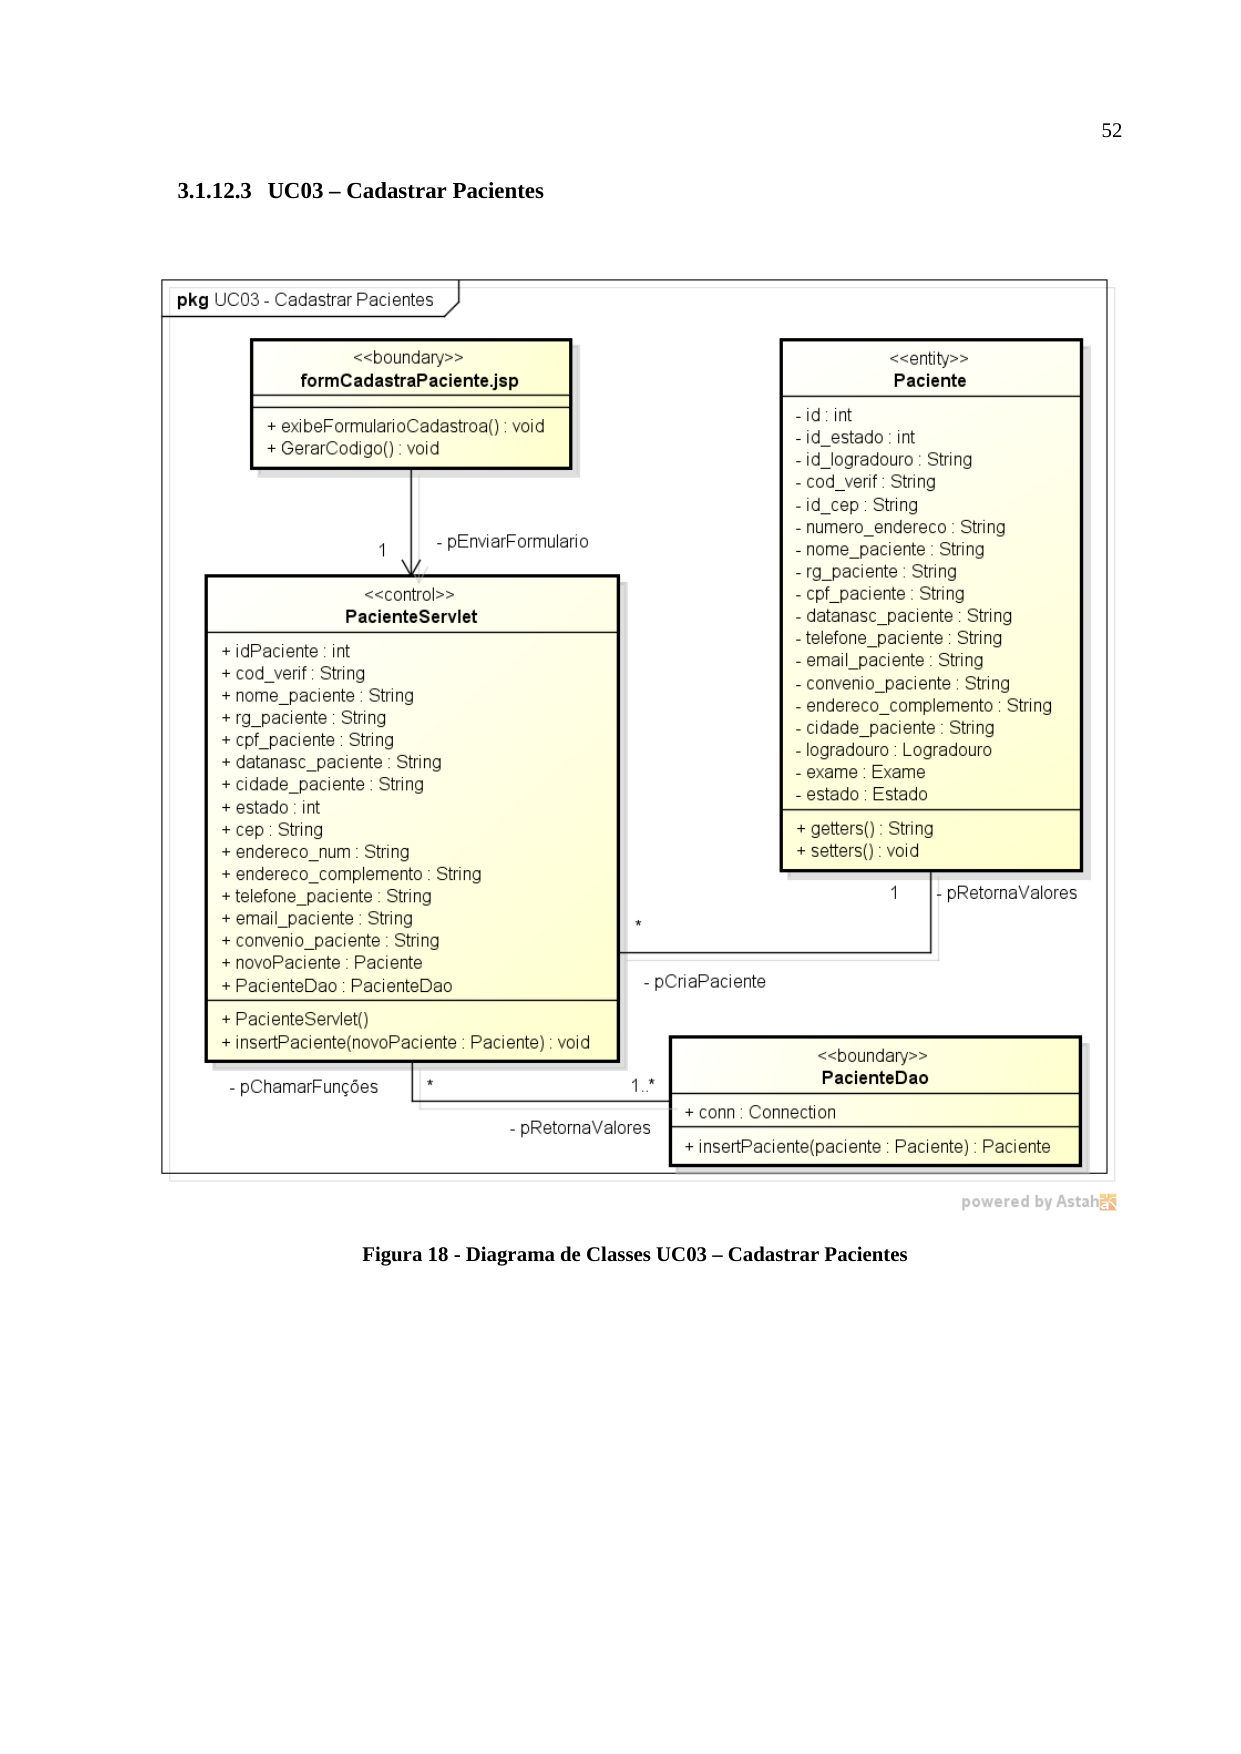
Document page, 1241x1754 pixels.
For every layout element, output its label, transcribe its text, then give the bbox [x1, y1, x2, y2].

subtitle UC03 – Cadastrar Pacientes [177, 177, 1122, 203]
picture [147, 266, 1122, 1216]
